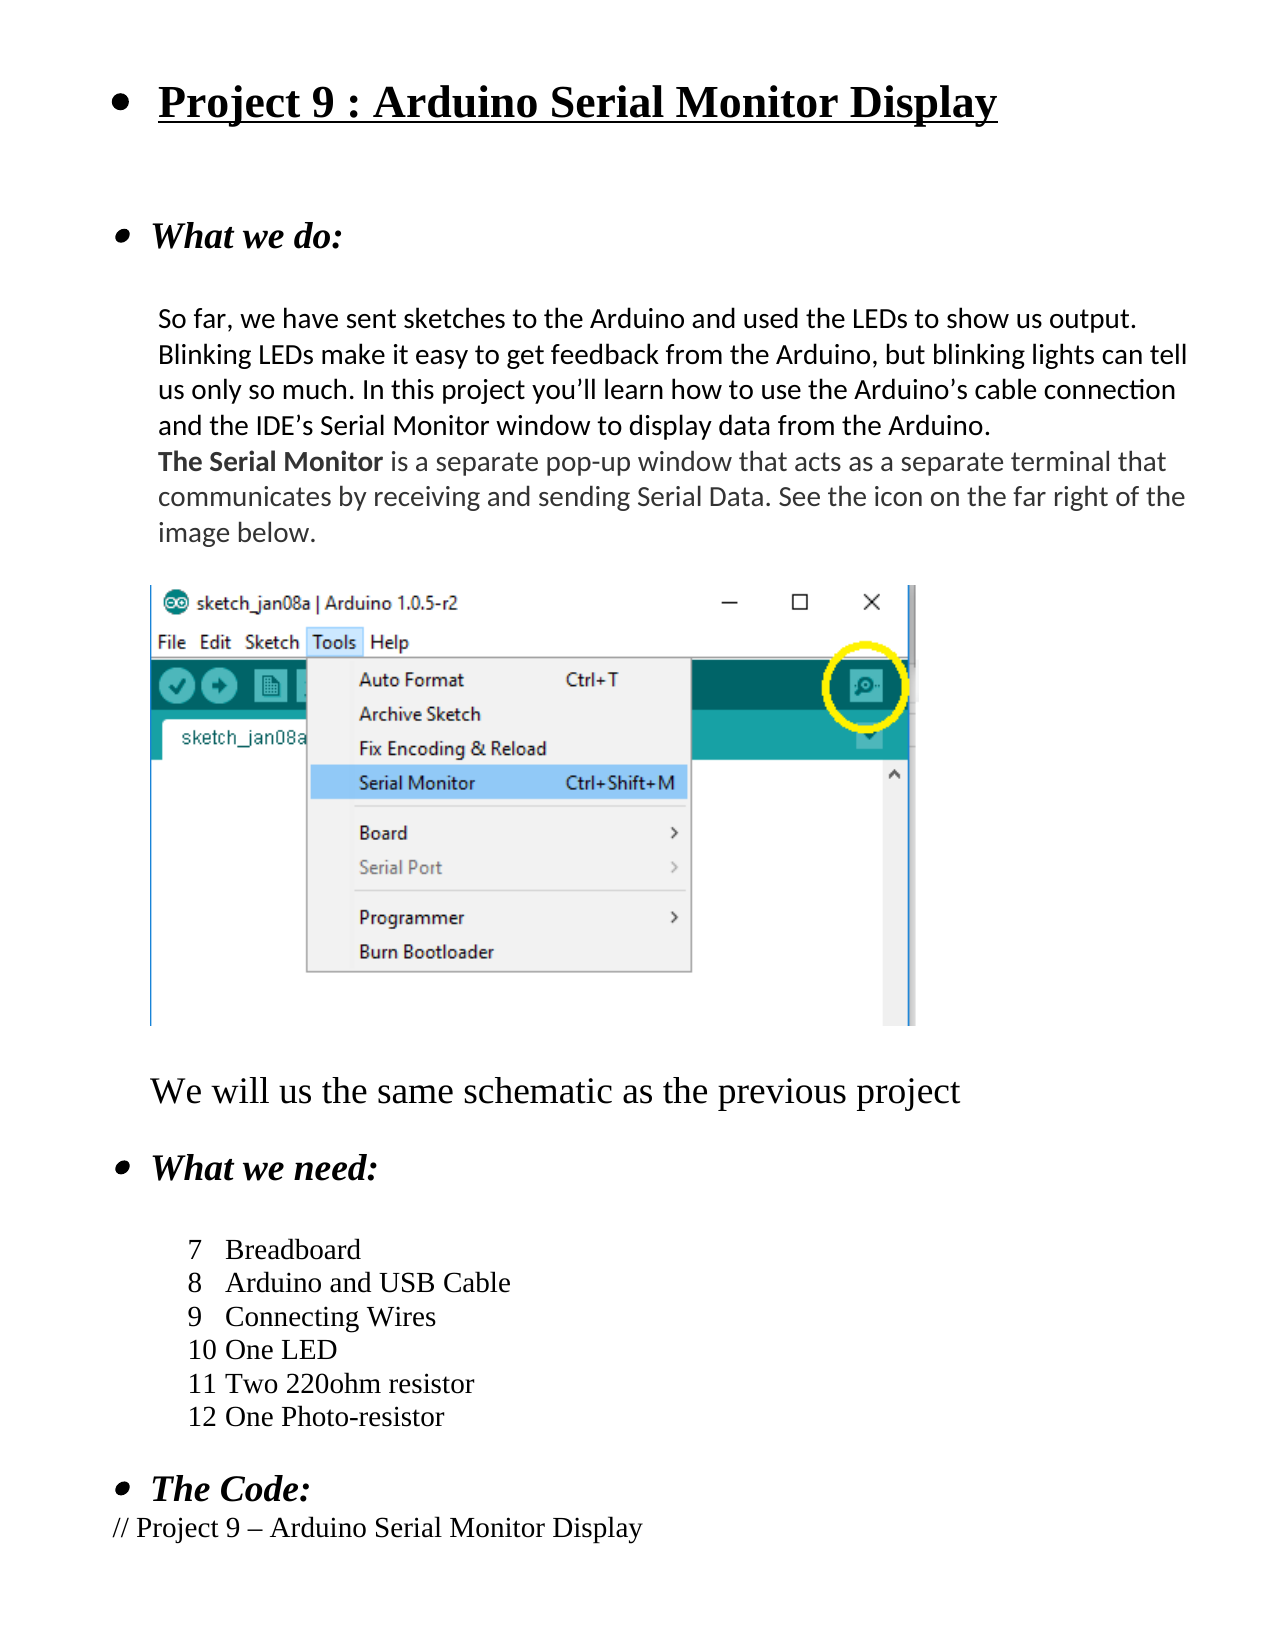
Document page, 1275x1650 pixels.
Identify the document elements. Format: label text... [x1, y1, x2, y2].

list Arduino and USB Cable [187, 1265, 1200, 1299]
text // Project 9 – Arduino Serial Monitor Display [112, 1510, 1200, 1543]
list One Photo-resistor [187, 1399, 1200, 1433]
list Two 220ohm resistor [187, 1366, 1200, 1399]
list The Code: [112, 1467, 1200, 1510]
list So far, we have sent sketches to the Arduino and used the LEDs to show us output. Blinking LEDs make it easy to get feedback from the Arduino, but blinking lights can tell us only so much. In this project you’ll learn how to use the Arduino’s cable connection and the IDE’s Serial Monitor window to display data from the Arduino. [158, 300, 1200, 443]
list What we do: [112, 214, 1200, 257]
list Connecting Wires [187, 1299, 1200, 1332]
list Project 9 : Arduino Serial Monitor Display [112, 75, 1200, 128]
list One LED [187, 1332, 1200, 1366]
list Breadboard [187, 1232, 1200, 1265]
list We will us the same schematic as the previous project [150, 1069, 1200, 1112]
list What we need: [112, 1146, 1200, 1189]
picture [150, 585, 919, 1026]
list The Serial Monitor is a separate pop-up window that acts as a separate terminal that communicates by receiving and sending Serial Data. See the icon on the far right of the image below. [158, 443, 1200, 549]
